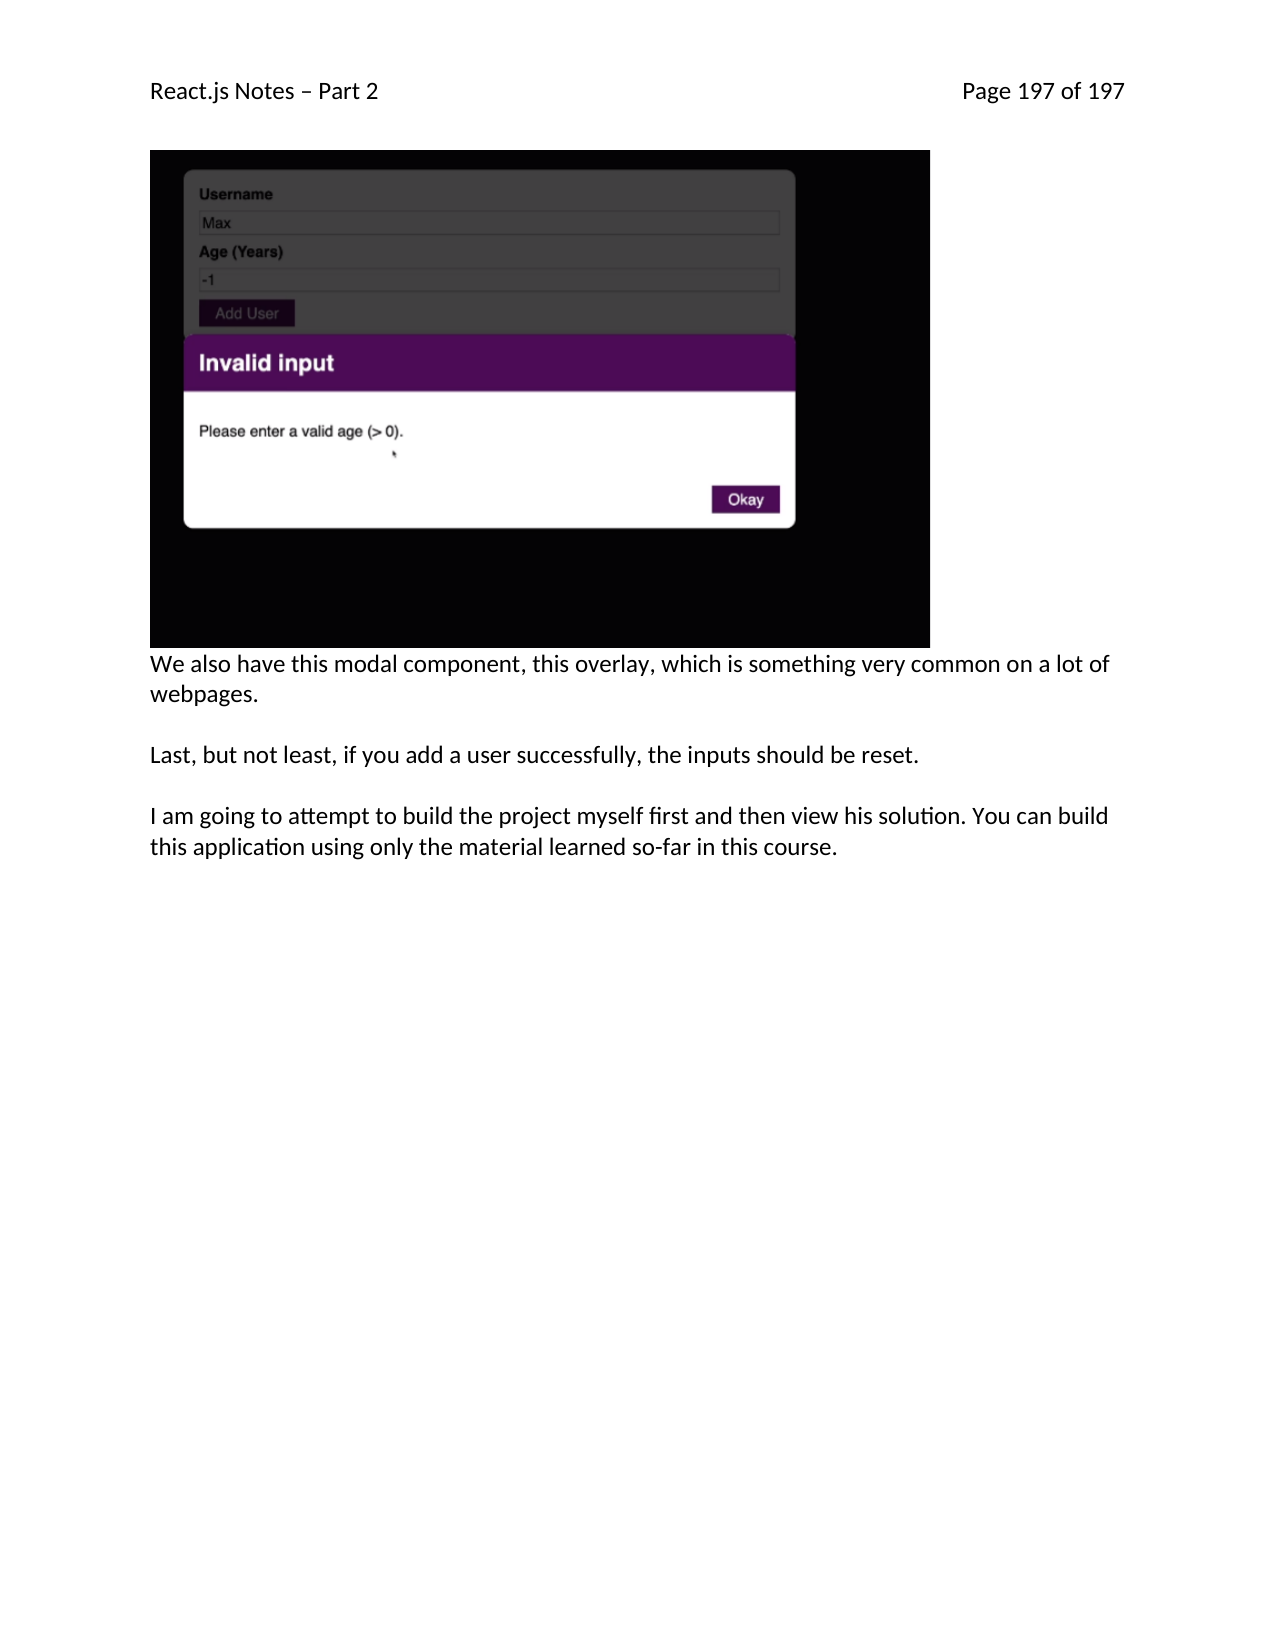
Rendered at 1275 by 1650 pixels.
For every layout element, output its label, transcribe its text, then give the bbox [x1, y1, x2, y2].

text We also have this modal component, this overlay, which is something very common on a lot of webpages. [150, 648, 1125, 709]
text Last, but not least, if you add a user successfully, the inputs should be reset. [150, 739, 1125, 770]
picture [150, 150, 930, 648]
text I am going to attempt to build the project myself first and then view his solution. You can build this application using only the material learned so-far in this course. [150, 801, 1125, 862]
